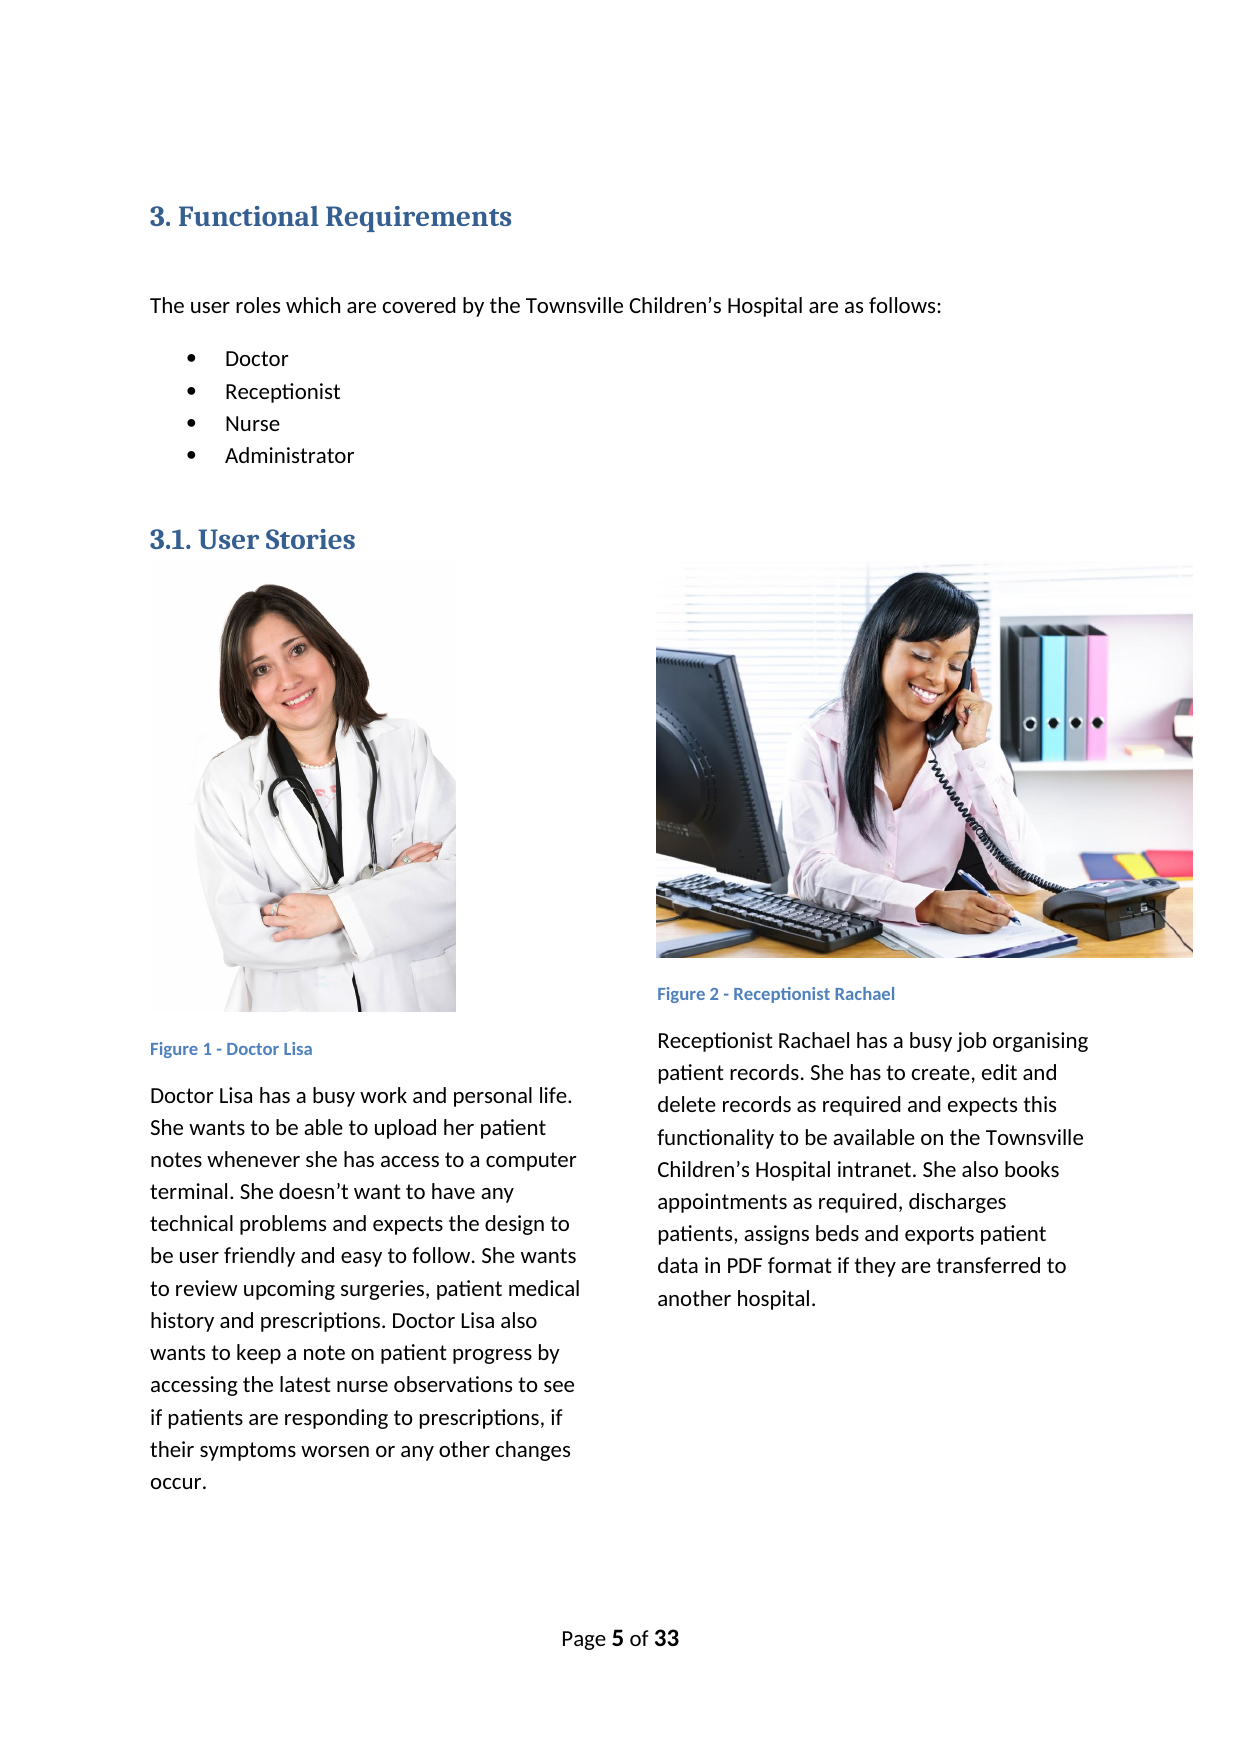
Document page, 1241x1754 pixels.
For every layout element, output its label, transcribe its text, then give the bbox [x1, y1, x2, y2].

text Figure 2 - Receptionist Rachael [657, 982, 1090, 1005]
picture [150, 561, 456, 1012]
text The user roles which are covered by the Townsville Children’s Hospital are as follows: [150, 292, 1090, 319]
subtitle 3. Functional Requirements [150, 200, 1090, 233]
text Doctor Lisa has a busy work and personal life. She wants to be able to upload her patient notes whenever she has access to a computer terminal. She doesn’t want to have any technical problems and expects the design to be user friendly and easy to follow. She wants to review upcoming surgeries, patient medical history and prescriptions. Doctor Lisa also wants to keep a note on patient progress by accessing the latest nurse observations to see if patients are responding to prescriptions, if their symptoms worsen or any other changes occur. [150, 1081, 583, 1495]
list Nurse [187, 409, 1090, 437]
list Receptionist [187, 377, 1090, 405]
list Administrator [187, 441, 1090, 469]
text Receptionist Rachael has a busy job organising patient records. She has to create, edit and delete records as required and expects this functionality to be available on the Townsville Children’s Hospital intranet. She also books appointments as required, discharges patients, assigns beds and exports patient data in PDF format if they are transferred to another hospital. [657, 1026, 1090, 1312]
subtitle 3.1. User Stories [150, 523, 1090, 557]
picture [656, 561, 1193, 958]
list Doctor [187, 344, 1090, 373]
